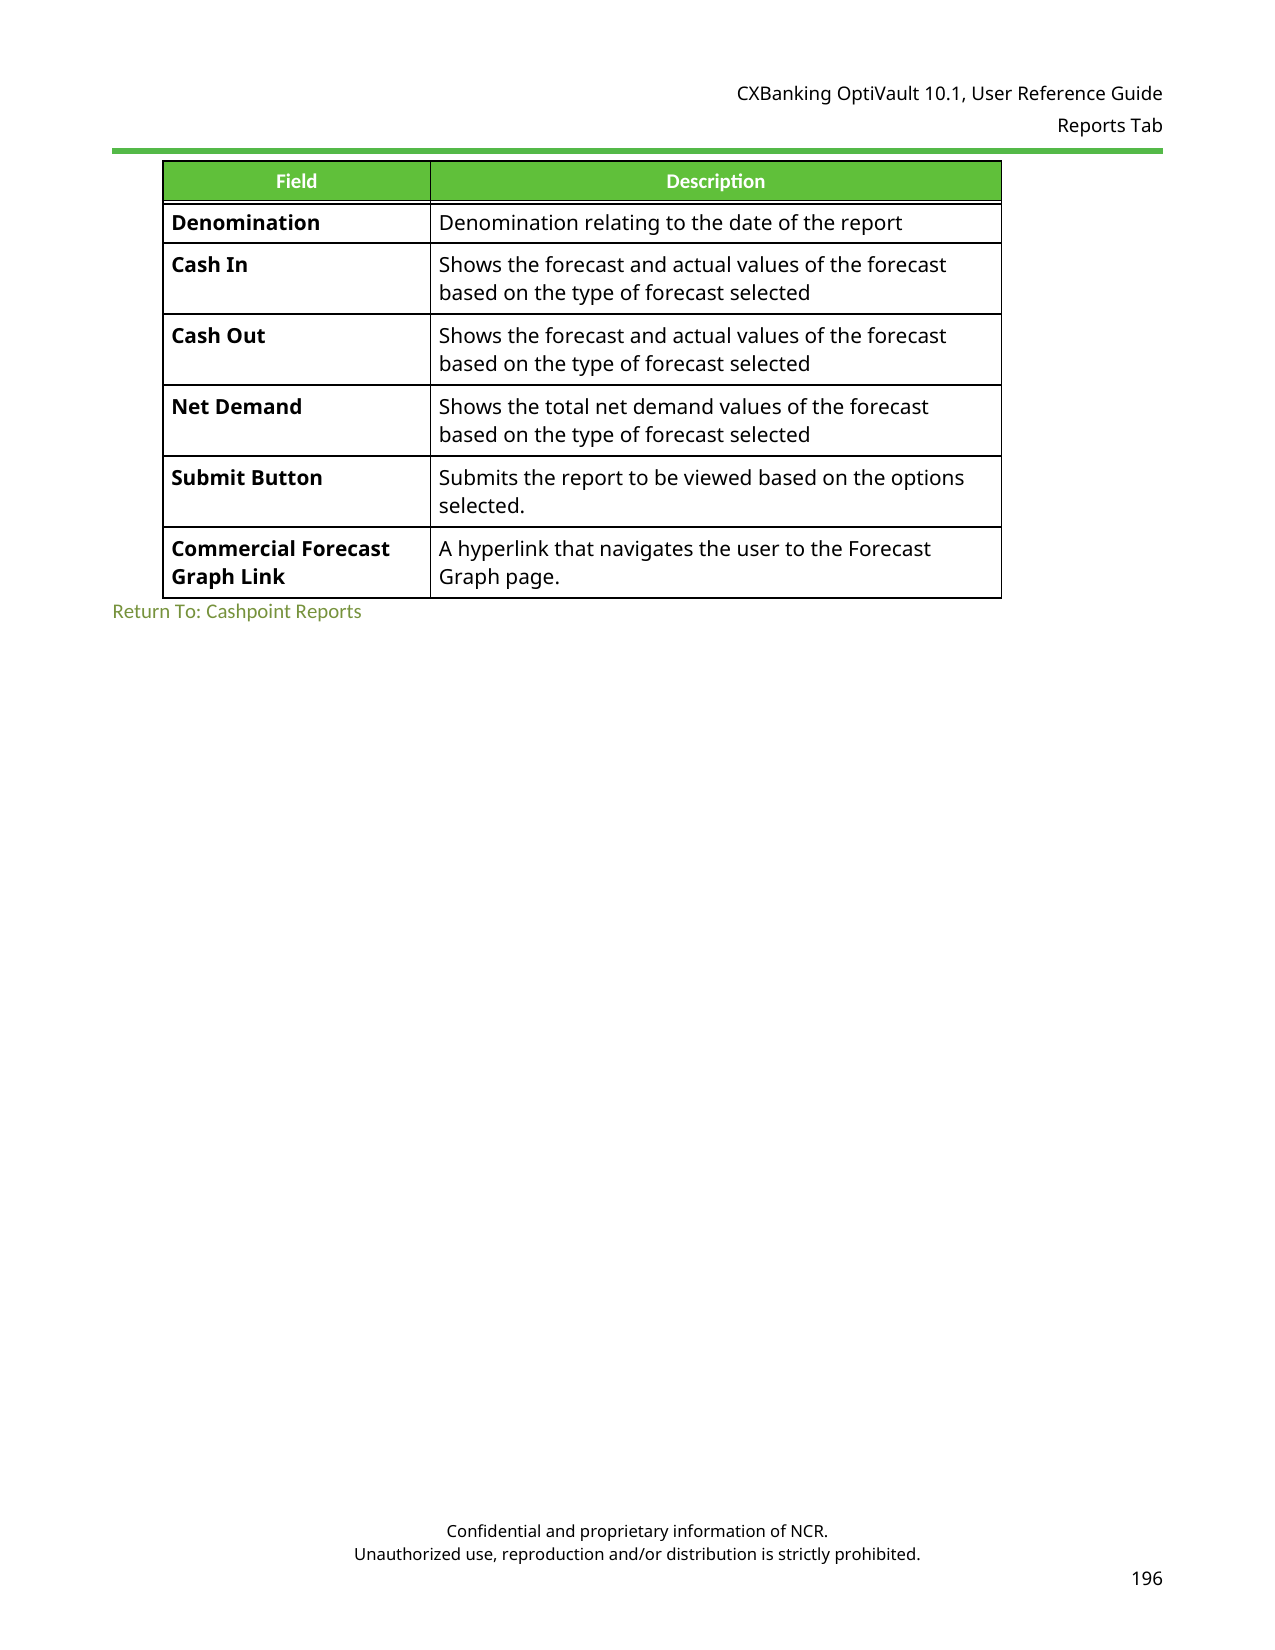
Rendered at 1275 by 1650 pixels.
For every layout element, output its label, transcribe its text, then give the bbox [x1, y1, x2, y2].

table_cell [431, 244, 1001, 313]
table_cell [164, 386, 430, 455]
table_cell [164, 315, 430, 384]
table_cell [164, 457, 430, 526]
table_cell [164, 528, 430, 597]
text Return To: Cashpoint Reports [112, 598, 1163, 624]
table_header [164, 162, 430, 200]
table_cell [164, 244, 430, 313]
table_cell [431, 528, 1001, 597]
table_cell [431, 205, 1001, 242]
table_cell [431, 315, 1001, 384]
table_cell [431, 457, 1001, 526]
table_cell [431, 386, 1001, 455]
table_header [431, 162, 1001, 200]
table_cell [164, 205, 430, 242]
